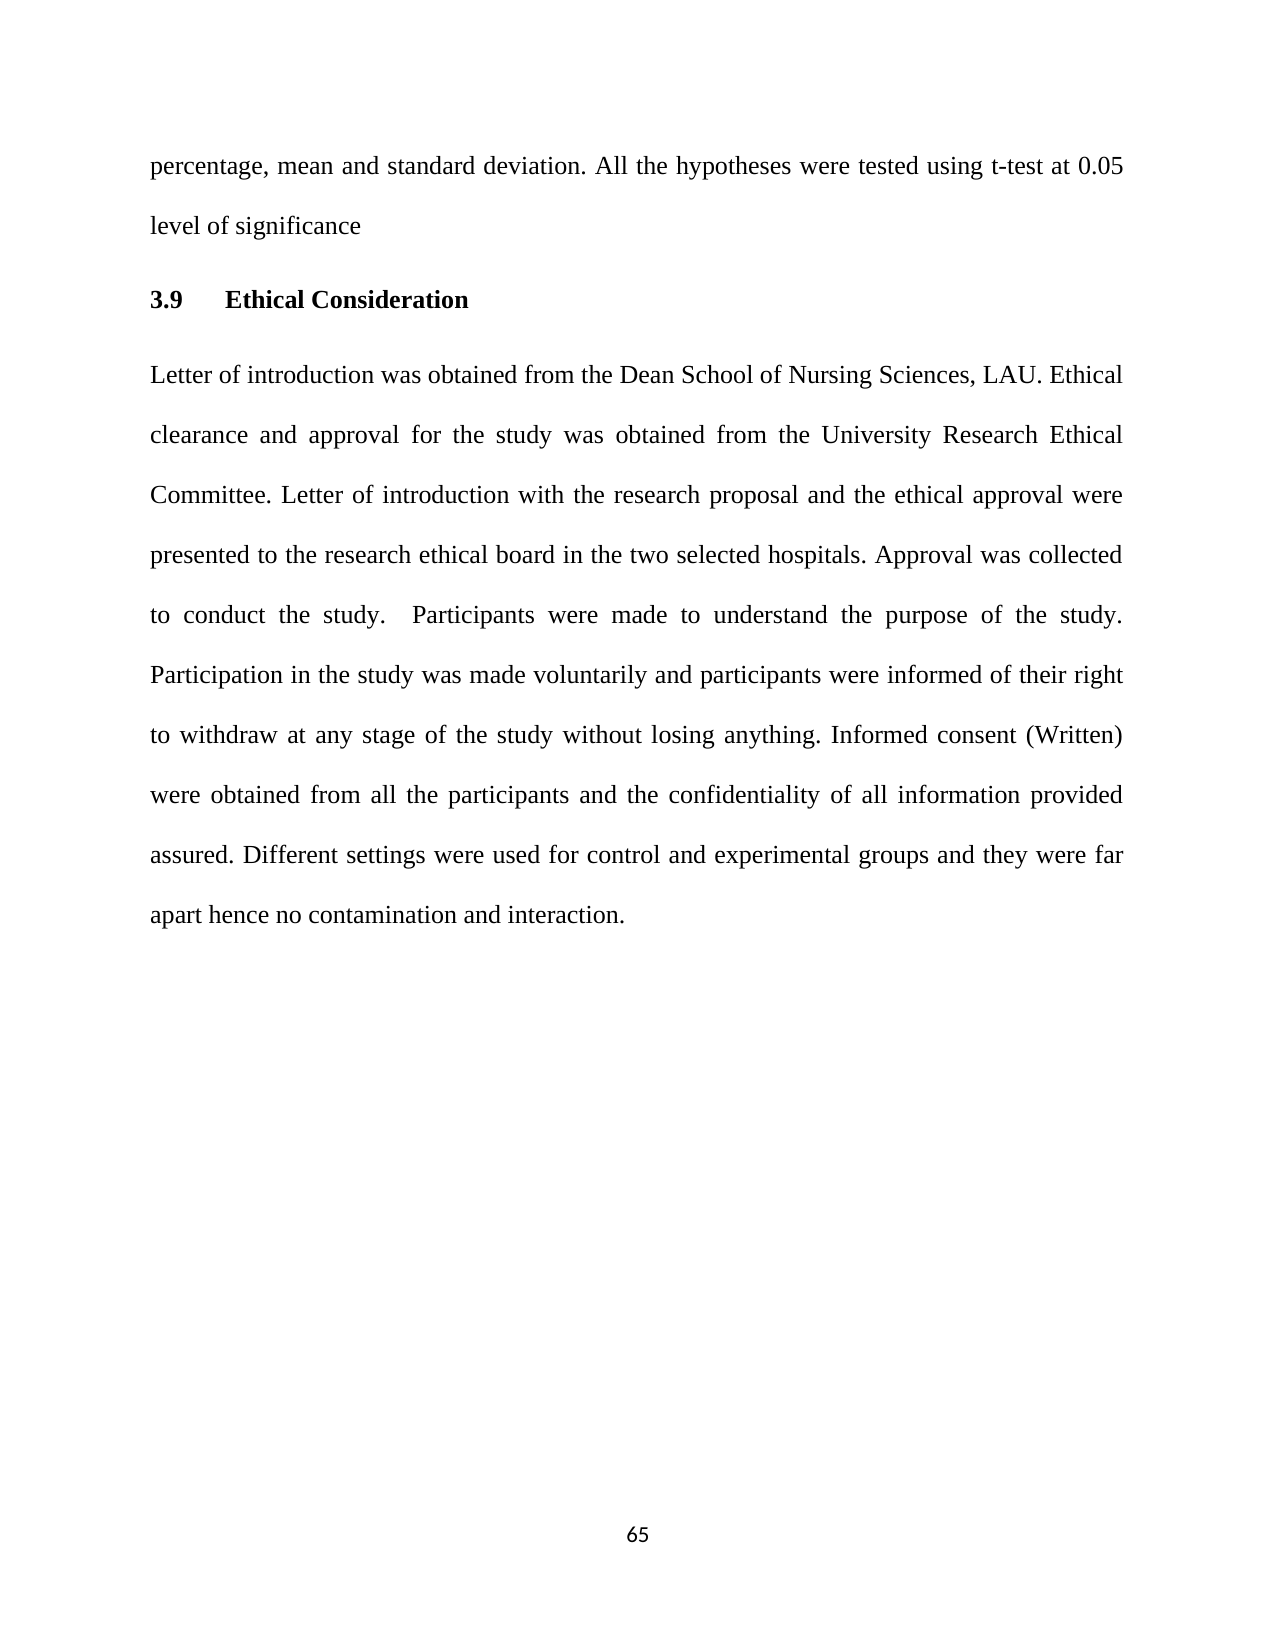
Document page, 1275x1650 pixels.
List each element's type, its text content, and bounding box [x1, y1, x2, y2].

text Letter of introduction was obtained from the Dean School of Nursing Sciences, LAU. Ethical clearance and approval for the study was obtained from the University Research Ethical Committee. Letter of introduction with the research proposal and the ethical approval were presented to the research ethical board in the two selected hospitals. Approval was collected to conduct the study. Participants were made to understand the purpose of the study. Participation in the study was made voluntarily and participants were informed of their right to withdraw at any stage of the study without losing anything. Informed consent (Written) were obtained from all the participants and the confidentiality of all information provided assured. Different settings were used for control and experimental groups and they were far apart hence no contamination and interaction. [150, 359, 1125, 929]
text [150, 150, 1125, 240]
subtitle 3.9 Ethical Consideration [150, 284, 1125, 314]
